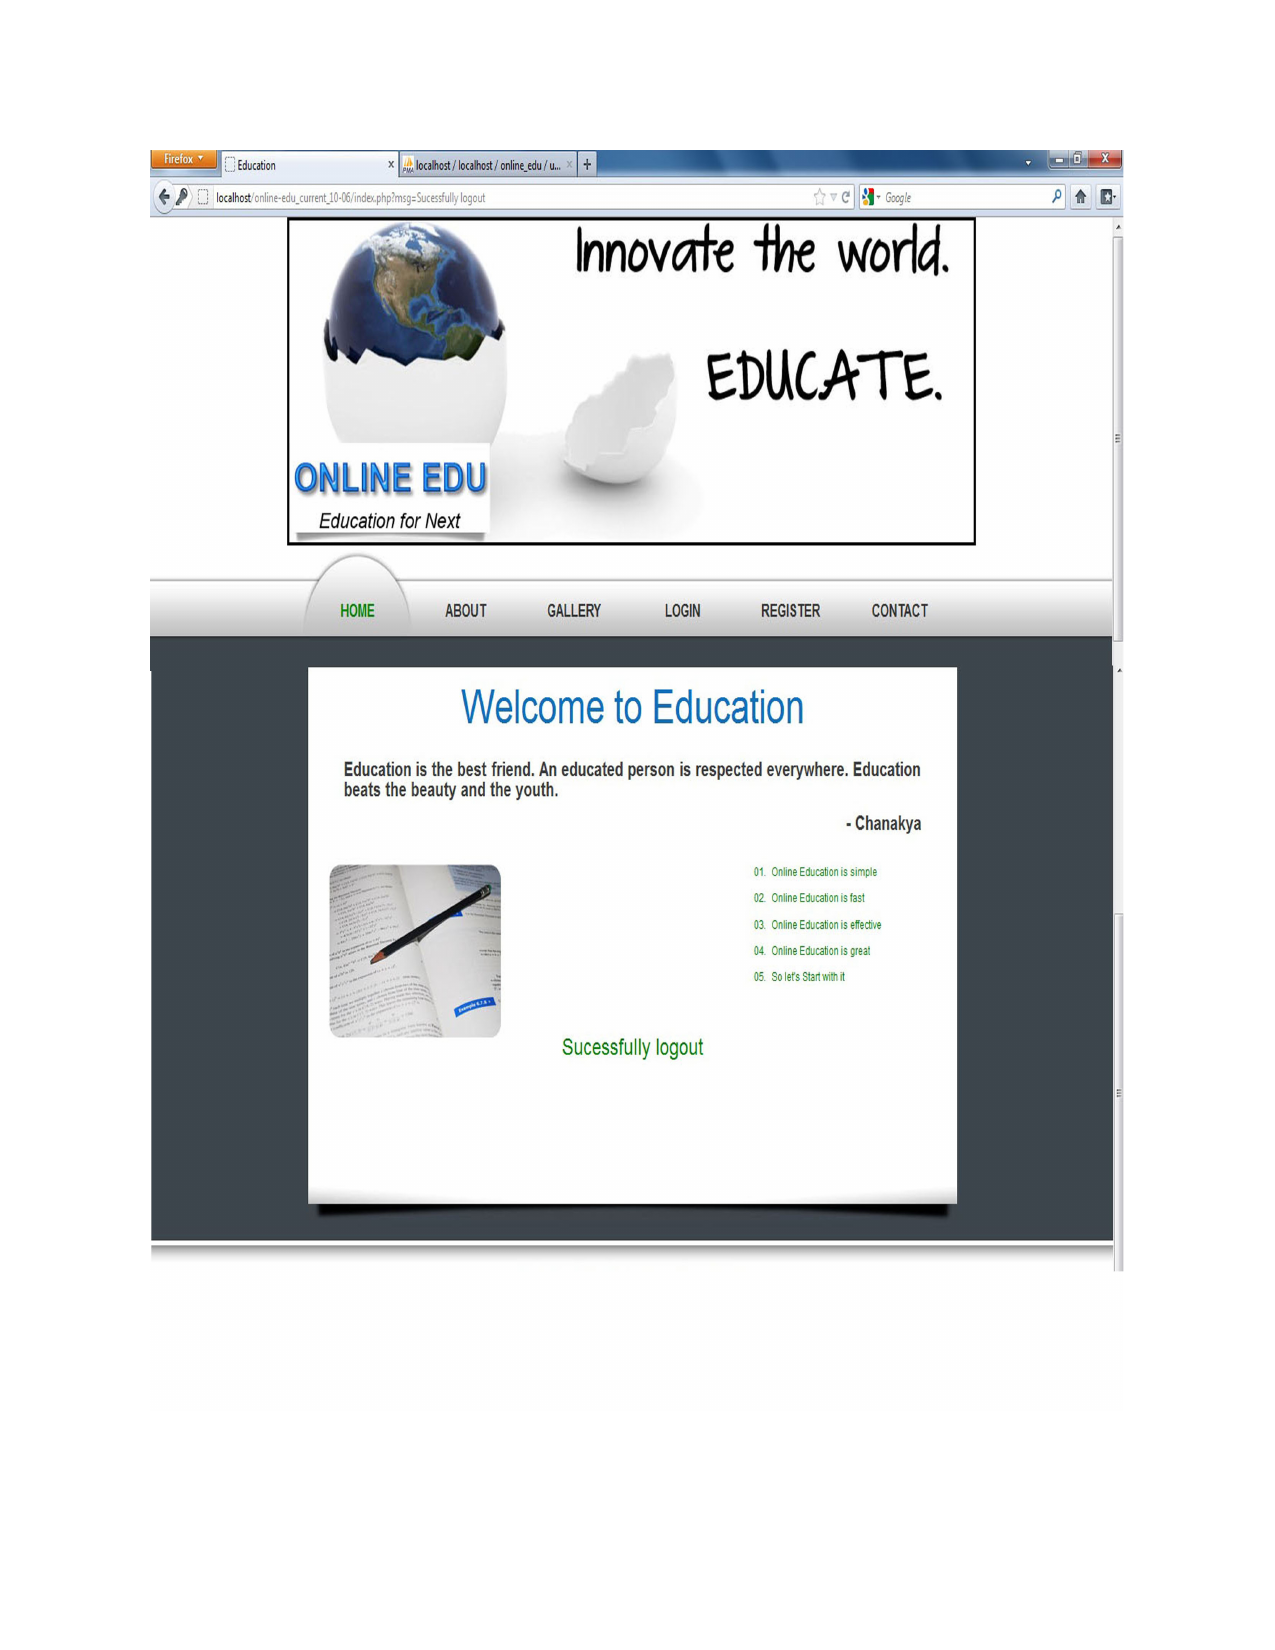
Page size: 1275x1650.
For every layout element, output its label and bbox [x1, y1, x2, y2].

picture [150, 150, 1124, 1411]
